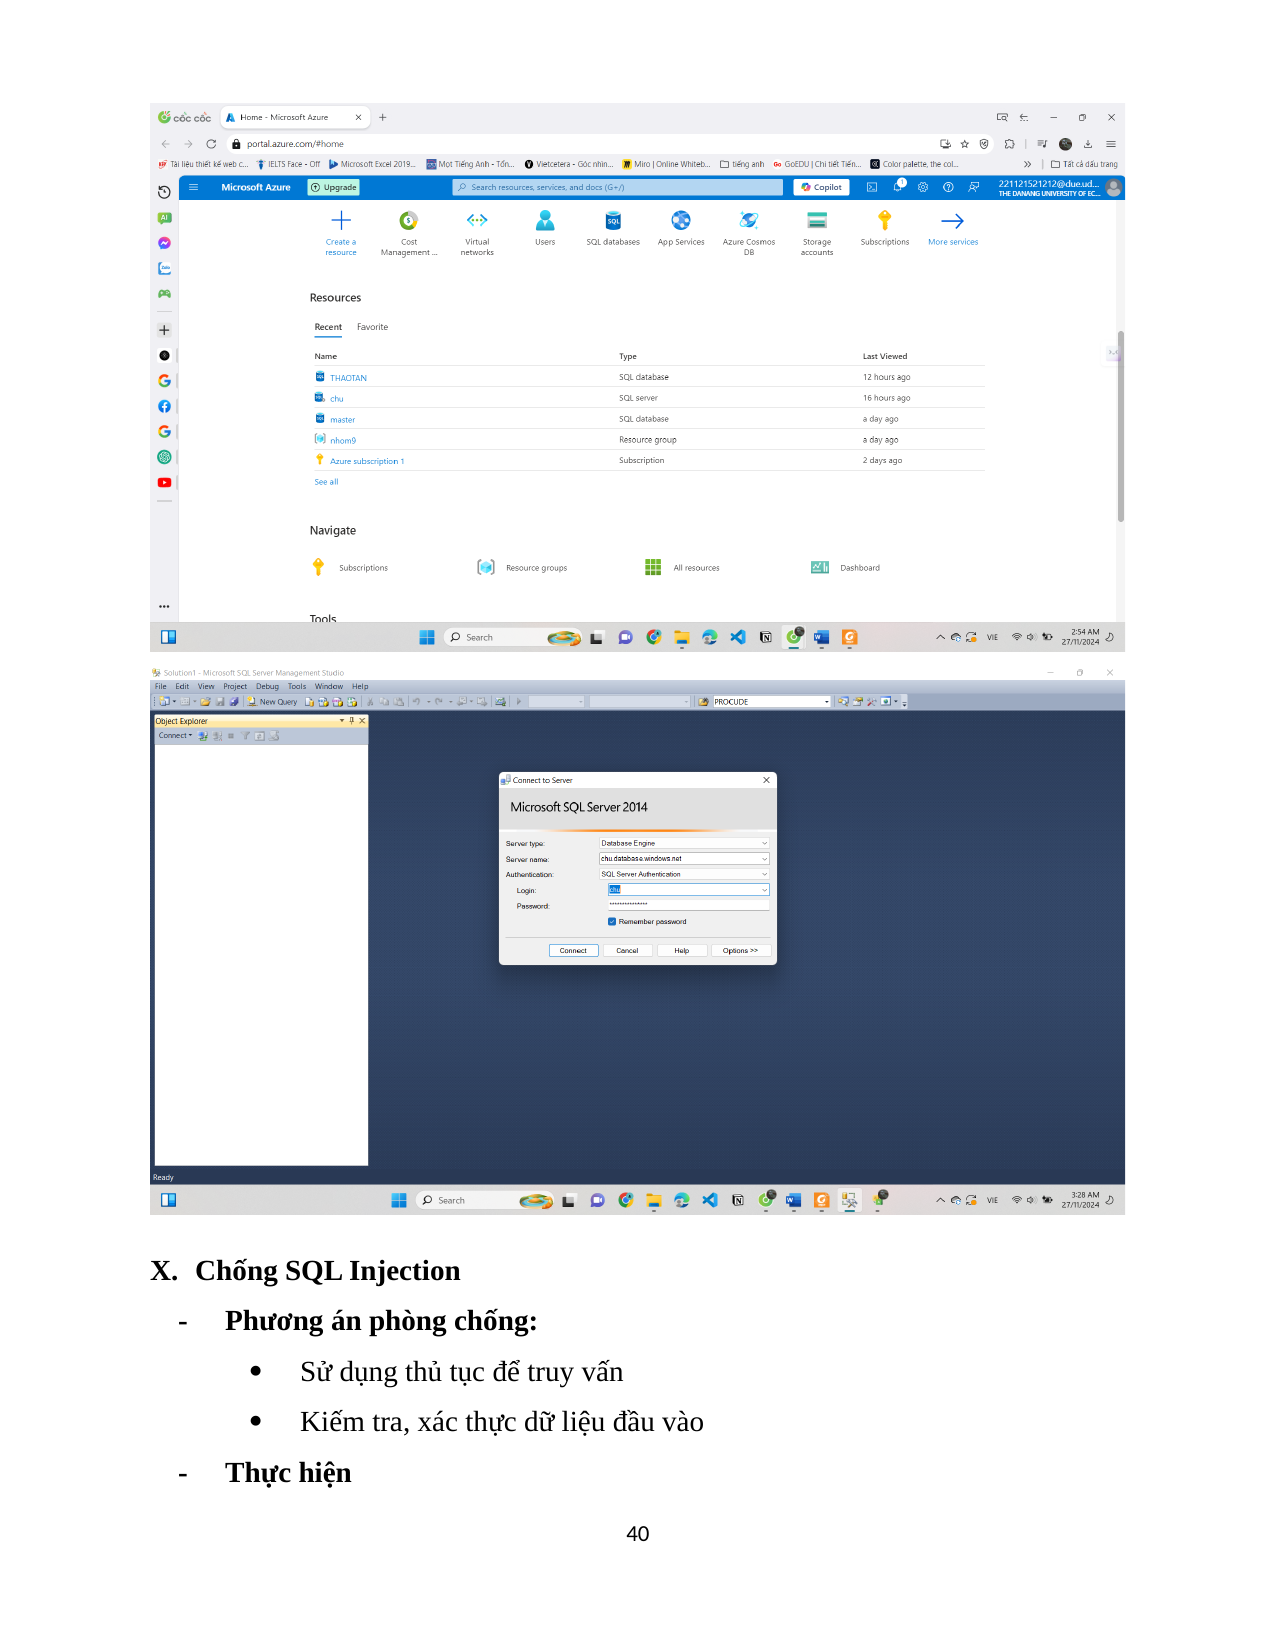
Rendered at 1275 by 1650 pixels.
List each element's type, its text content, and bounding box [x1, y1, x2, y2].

list Sử dụng thủ tục để truy vấn [262, 1354, 1125, 1387]
picture [150, 665, 1125, 1215]
picture [150, 103, 1125, 652]
list Phương án phòng chống: [187, 1303, 1125, 1337]
list Thực hiện [187, 1455, 1125, 1488]
subtitle Chống SQL Injection [150, 1253, 1125, 1287]
list Kiếm tra, xác thực dữ liệu đầu vào [262, 1404, 1125, 1438]
